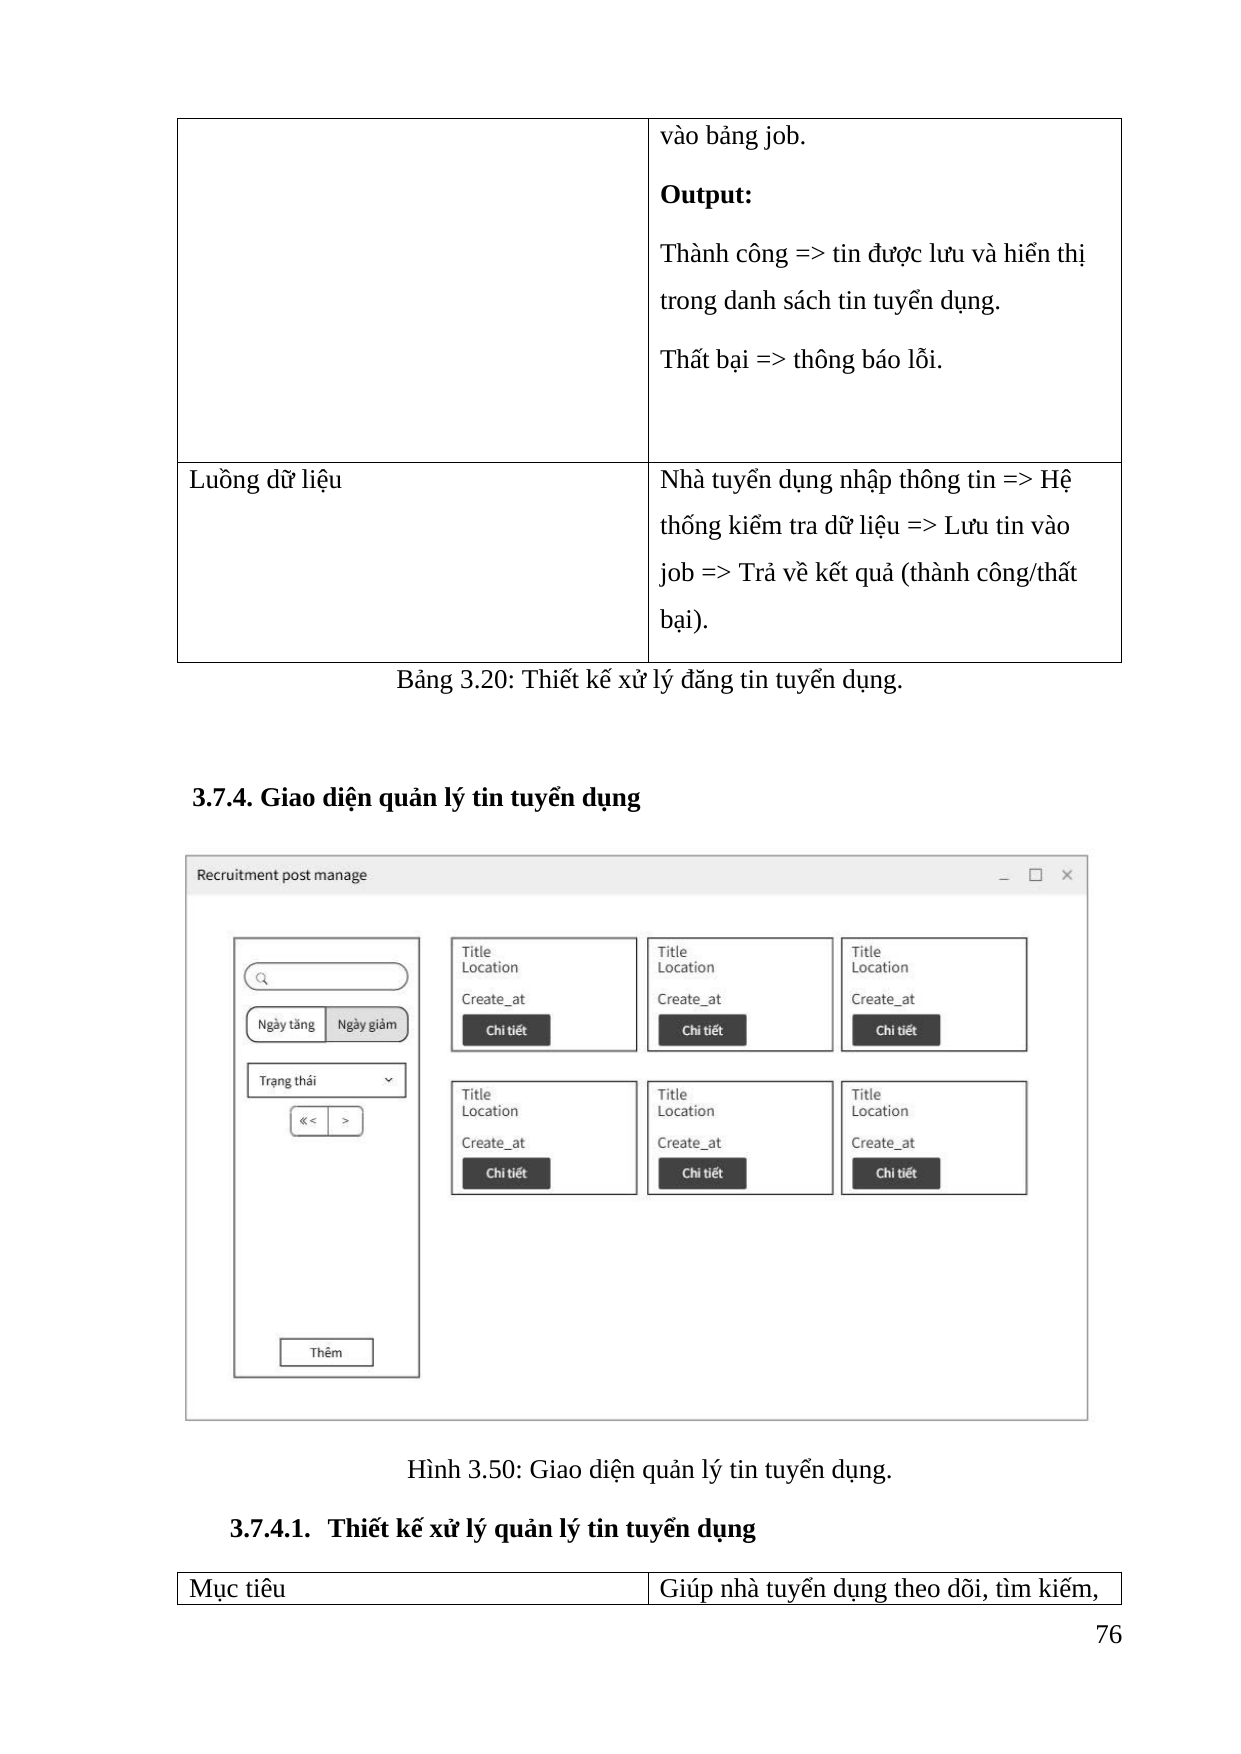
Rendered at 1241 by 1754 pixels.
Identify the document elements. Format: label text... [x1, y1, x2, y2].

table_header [649, 1573, 1121, 1604]
picture [177, 840, 1096, 1426]
table_cell Luồng dữ liệu [178, 463, 648, 662]
table_header Mục tiêu [178, 1573, 648, 1604]
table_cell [178, 119, 648, 462]
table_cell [649, 119, 1121, 462]
subtitle Giao diện quản lý tin tuyển dụng [192, 781, 1122, 812]
table_cell Nhà tuyển dụng nhập thông tin => Hệ thống kiểm tra dữ liệu => Lưu tin vào job => Trả về kết quả (thành công/thất bại). [649, 463, 1121, 662]
subtitle Thiết kế xử lý quản lý tin tuyển dụng [229, 1512, 1122, 1543]
